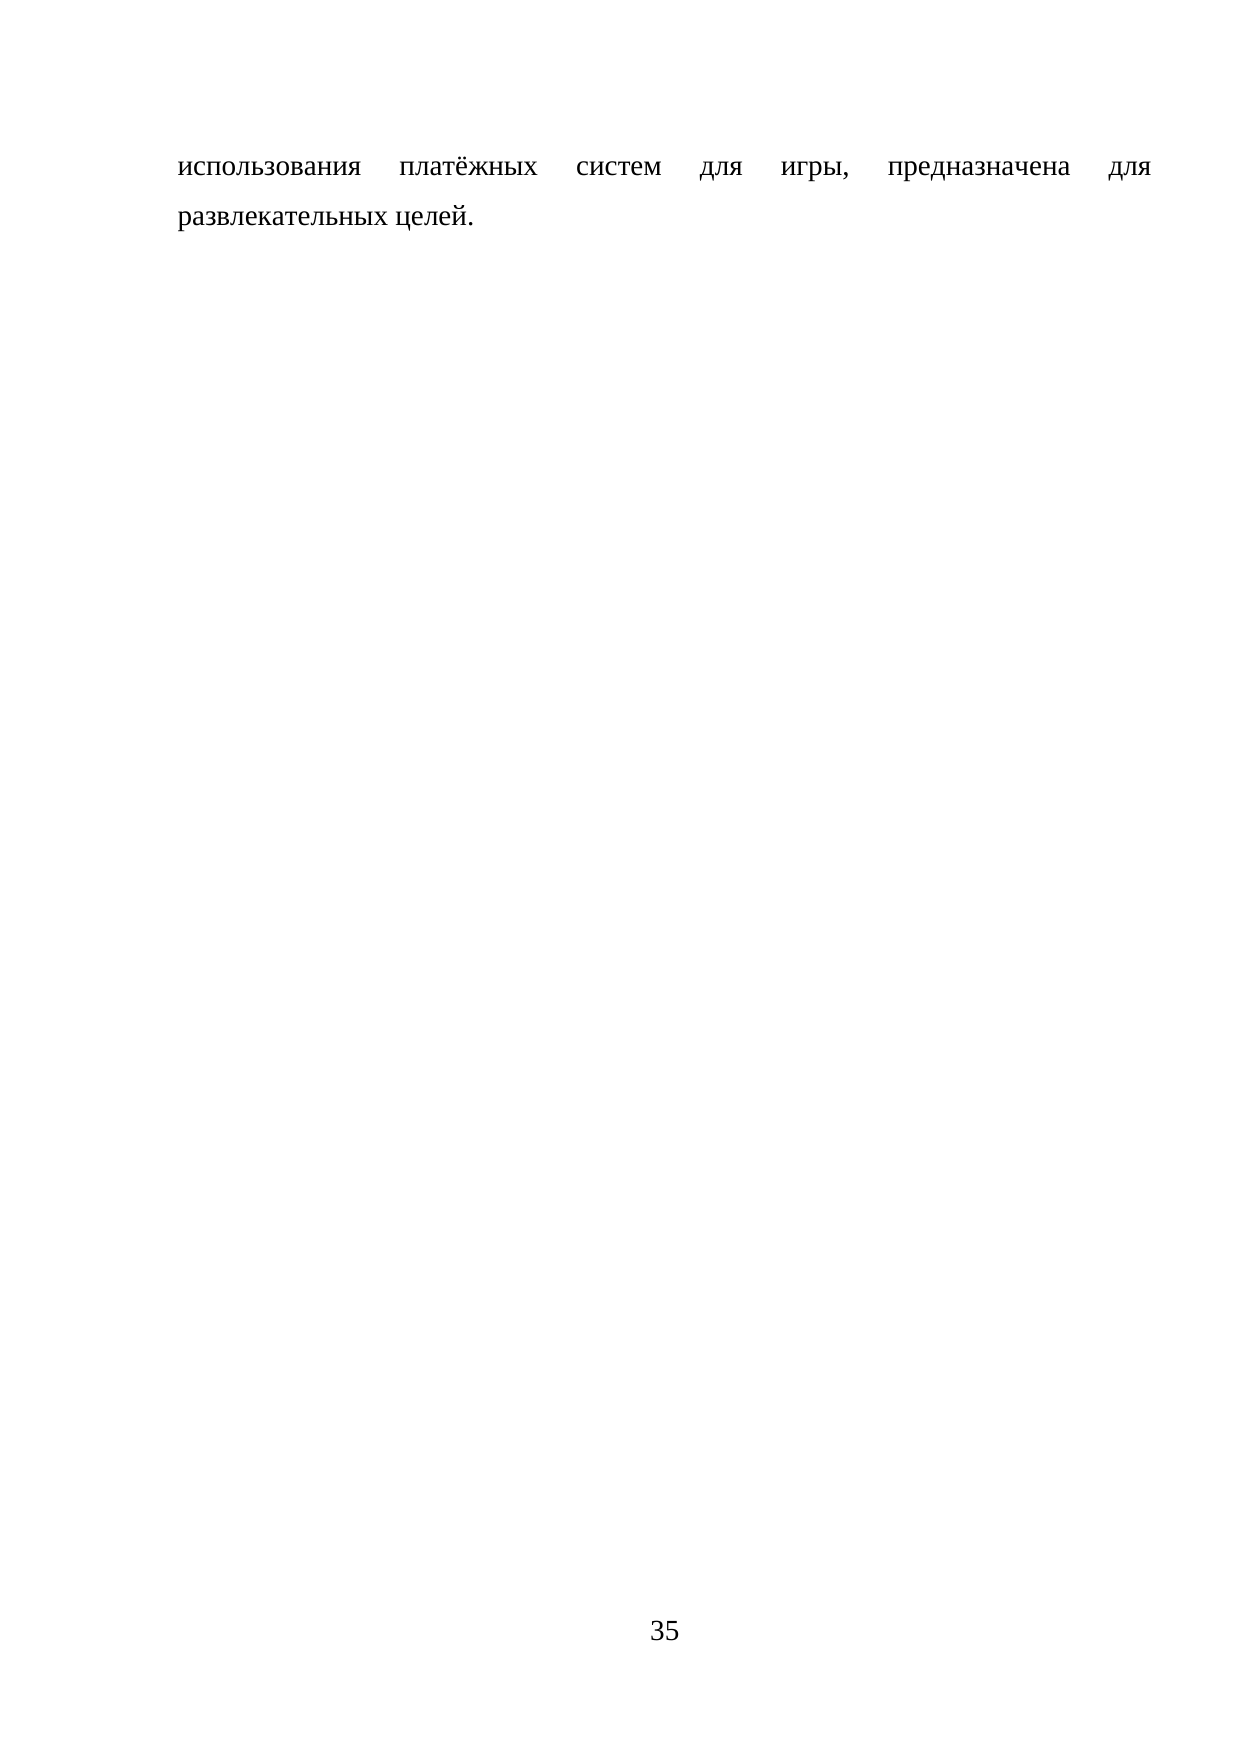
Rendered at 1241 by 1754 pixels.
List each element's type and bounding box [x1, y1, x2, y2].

list [177, 148, 1152, 232]
